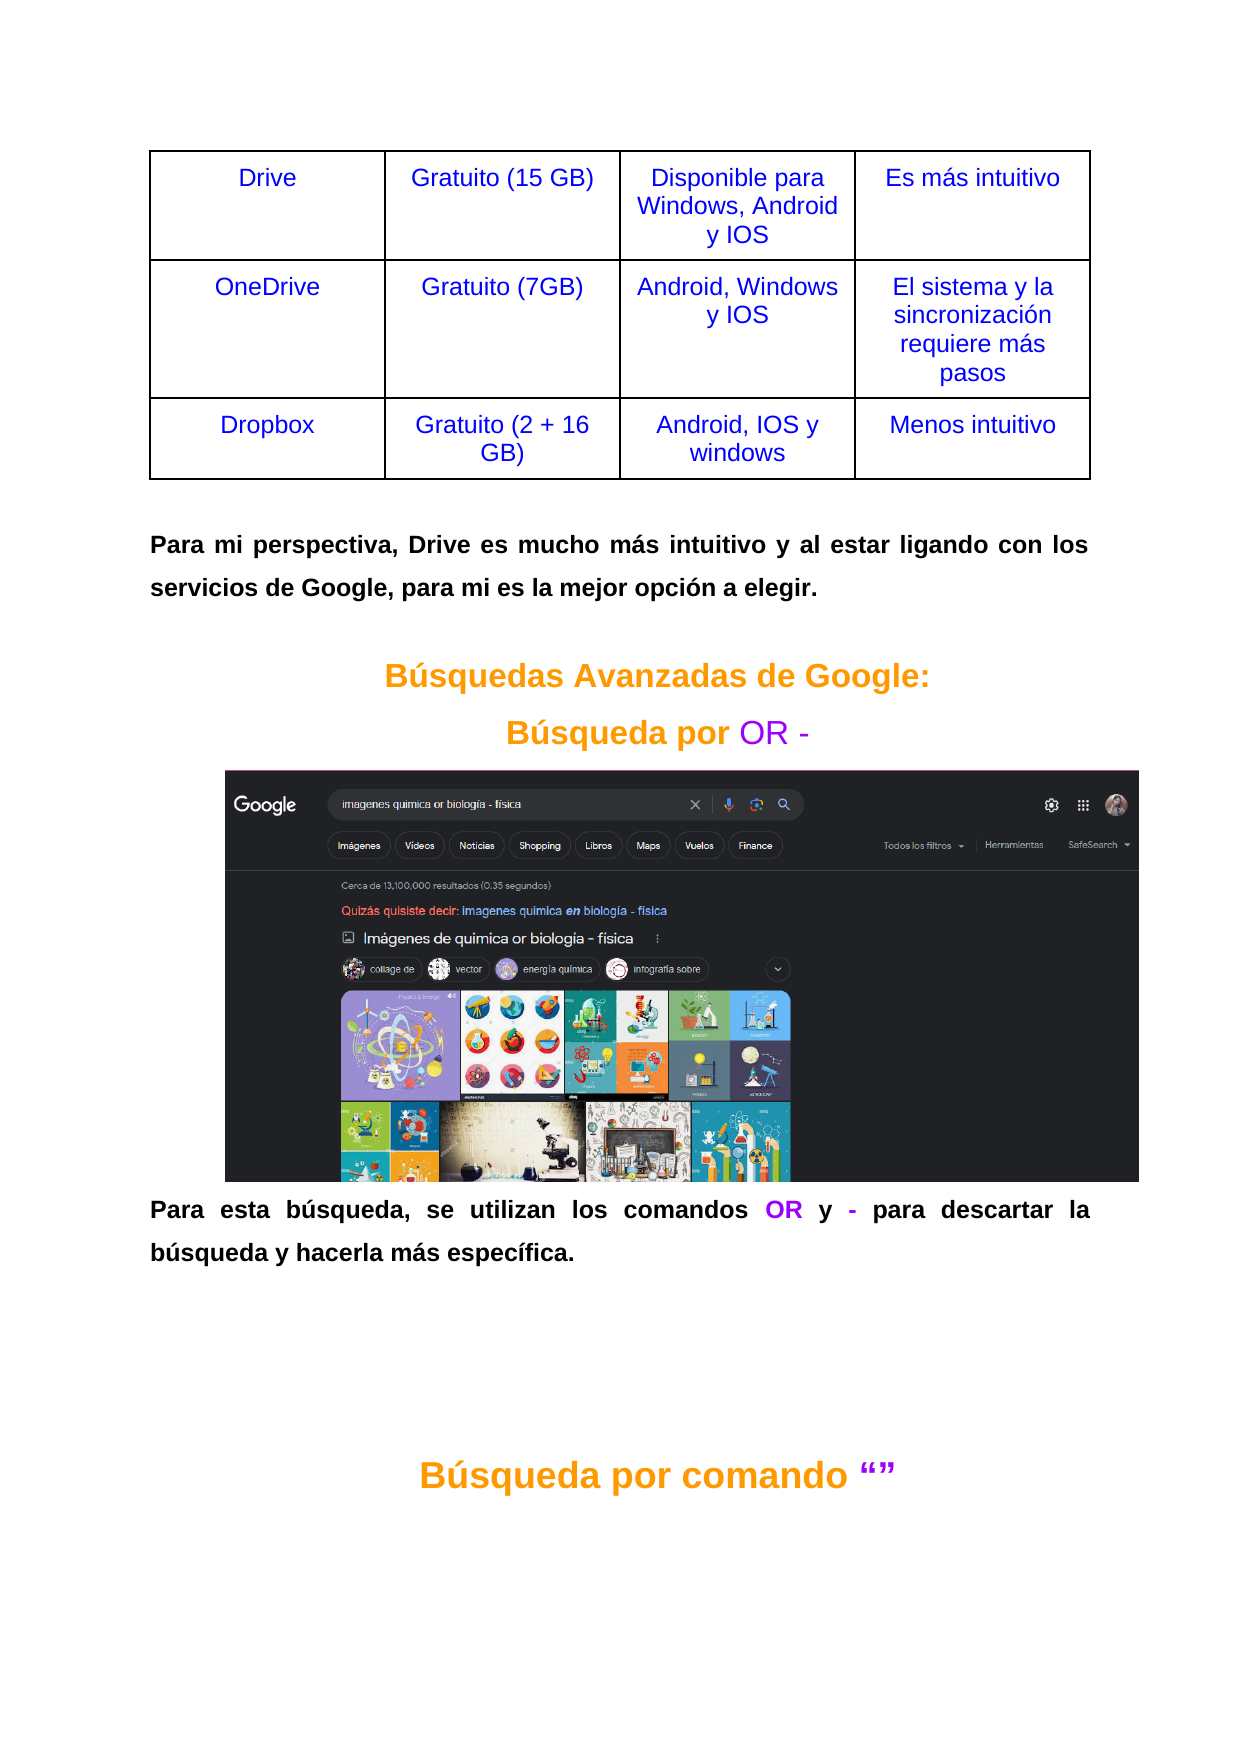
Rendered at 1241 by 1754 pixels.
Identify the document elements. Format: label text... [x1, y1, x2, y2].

text Búsqueda por comando “” [150, 1454, 1090, 1497]
text Para esta búsqueda, se utilizan los comandos OR y - para descartar la búsqueda y hacerla más específica. [150, 1195, 1090, 1267]
table_header Gratuito (15 GB) [386, 152, 619, 259]
text Búsqueda por OR - [150, 713, 1090, 752]
table_cell OneDrive [151, 261, 384, 397]
picture [225, 770, 1139, 1182]
table_cell El sistema y la sincronización requiere más pasos [856, 261, 1089, 397]
table_header Drive [151, 152, 384, 259]
table_cell Dropbox [151, 399, 384, 477]
table_cell Android, IOS y windows [621, 399, 854, 477]
table_cell Gratuito (7GB) [386, 261, 619, 397]
table_cell Android, Windows y IOS [621, 261, 854, 397]
table_cell Gratuito (2 + 16 GB) [386, 399, 619, 477]
table_header Es más intuitivo [856, 152, 1089, 259]
text Búsquedas Avanzadas de Google: [150, 656, 1090, 694]
table_cell Menos intuitivo [856, 399, 1089, 477]
text Para mi perspectiva, Drive es mucho más intuitivo y al estar ligando con los servicios de Google, para mi es la mejor opción a elegir. [150, 530, 1090, 602]
table_header Disponible para Windows, Android y IOS [621, 152, 854, 259]
